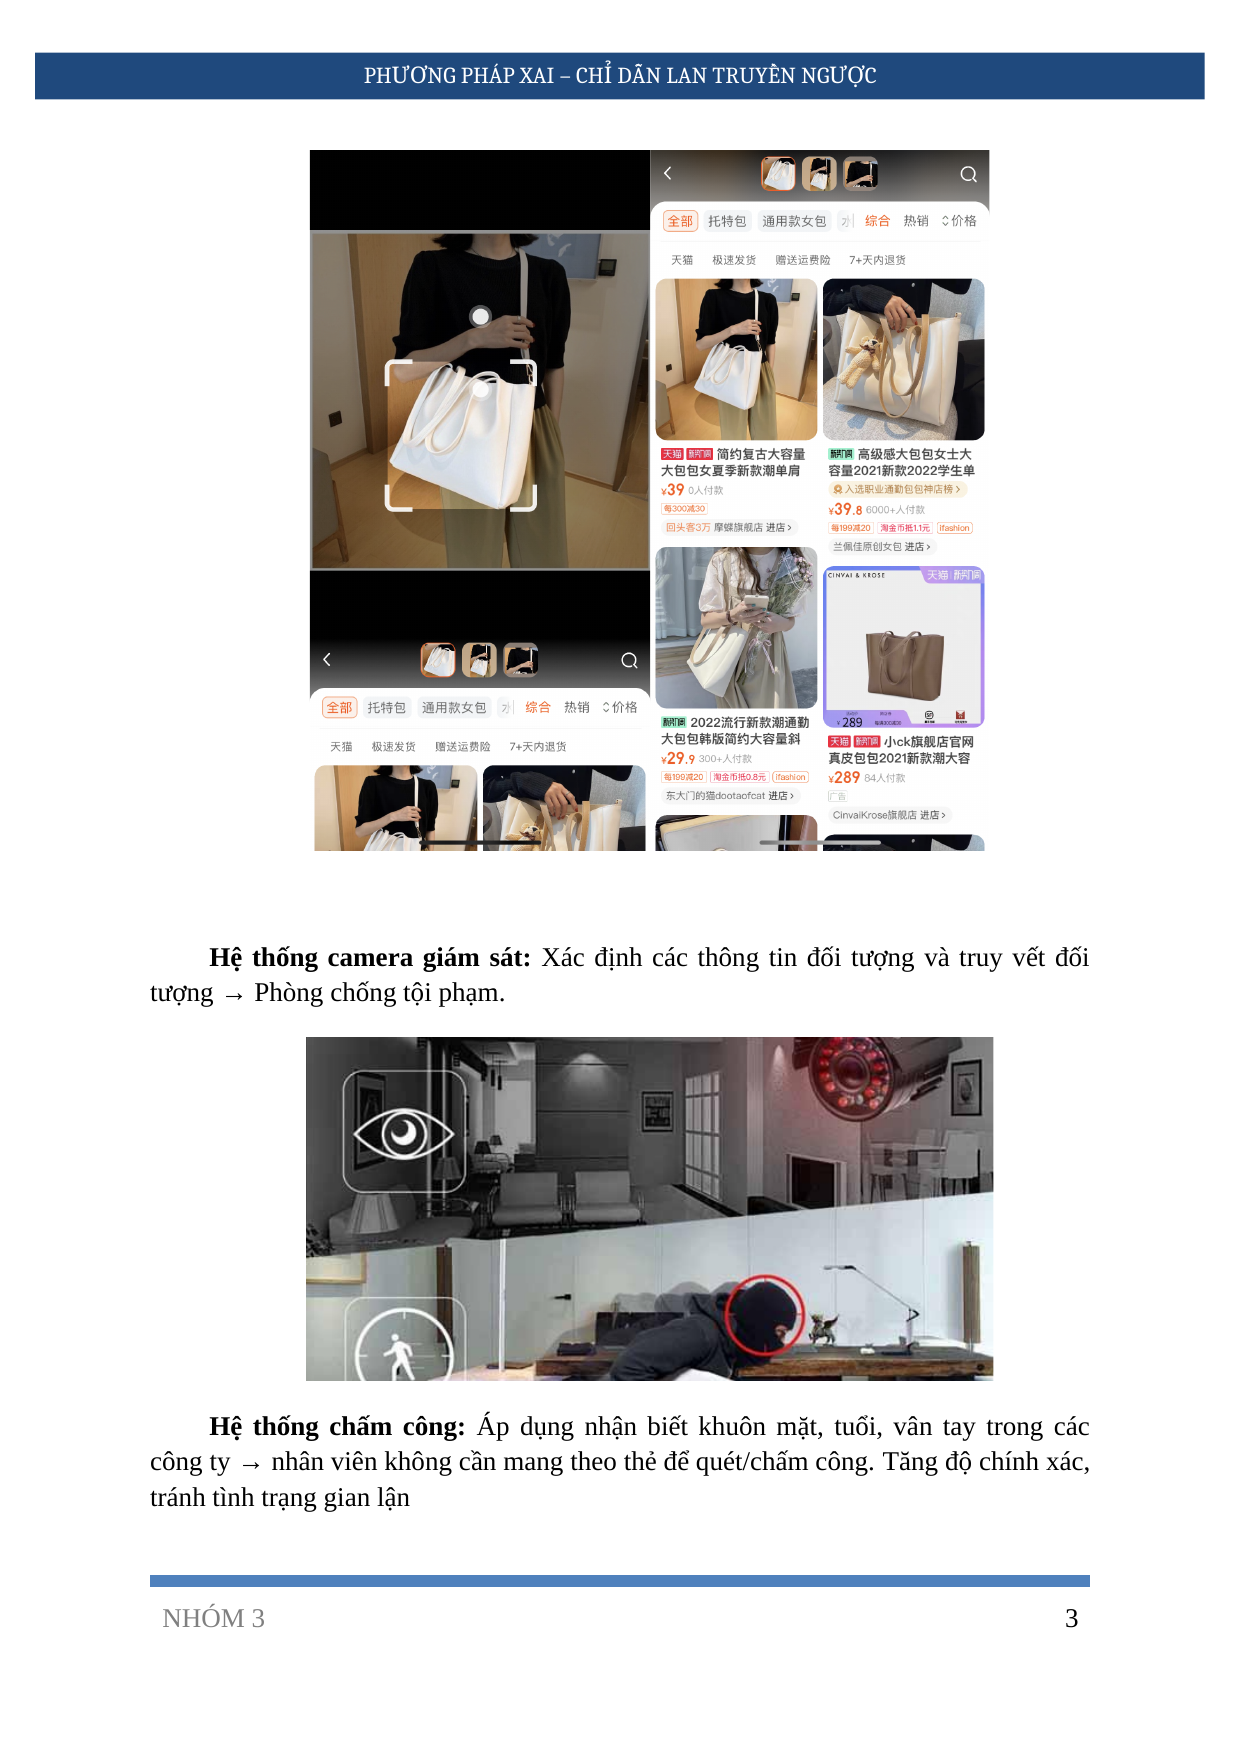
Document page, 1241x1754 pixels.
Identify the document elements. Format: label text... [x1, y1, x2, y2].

text Hệ thống chấm công: Áp dụng nhận biết khuôn mặt, tuổi, vân tay trong các công ty → nhân viên không cần mang theo thẻ để quét/chấm công. Tăng độ chính xác, tránh tình trạng gian lận [150, 1410, 1090, 1512]
picture [309, 150, 990, 851]
picture [306, 1037, 994, 1381]
text Hệ thống camera giám sát: Xác định các thông tin đối tượng và truy vết đối tượng → Phòng chống tội phạm. [150, 941, 1090, 1008]
